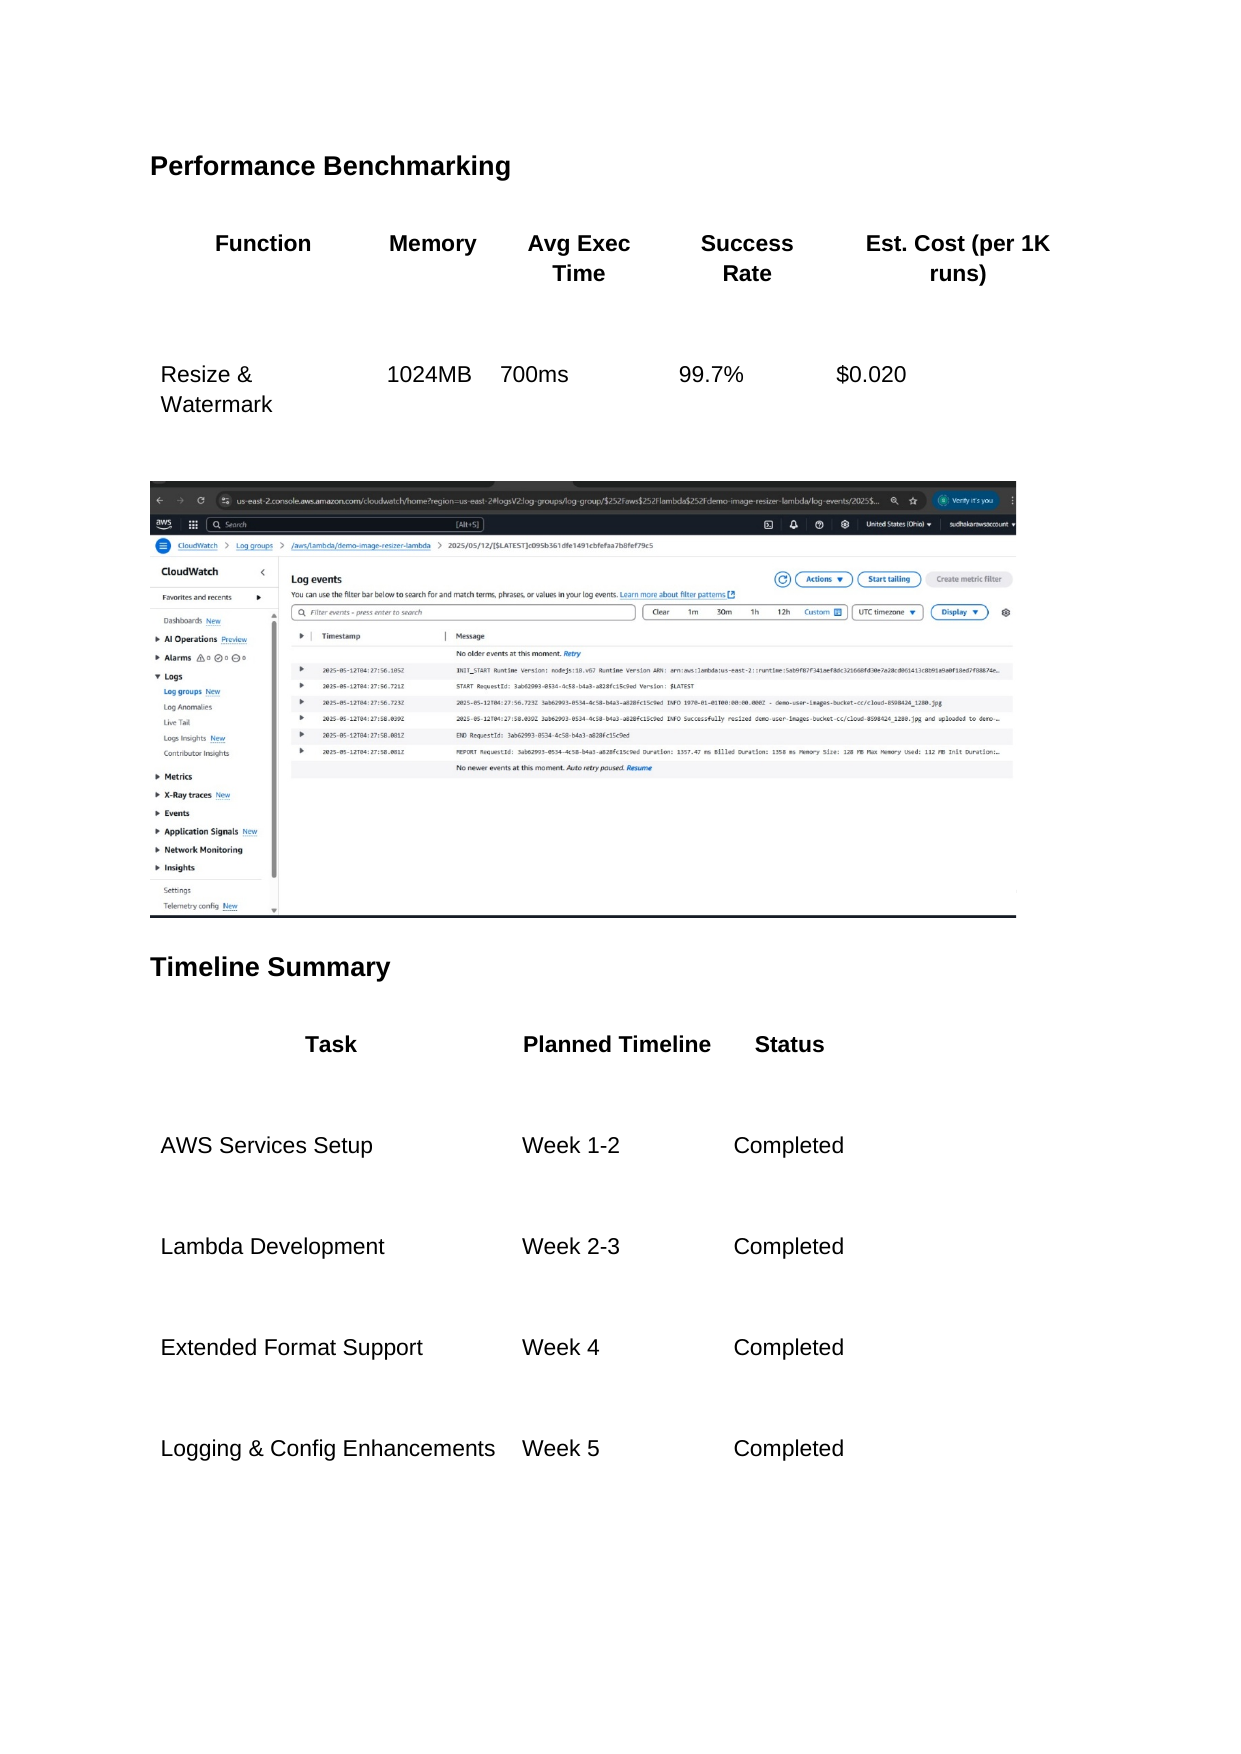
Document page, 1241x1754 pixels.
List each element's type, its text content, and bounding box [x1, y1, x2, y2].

table_cell Week 2-3 [511, 1198, 723, 1298]
table_cell Lambda Development [150, 1198, 511, 1298]
picture [150, 481, 1017, 918]
table_cell 99.7% [668, 326, 826, 457]
table_cell Completed [723, 1096, 856, 1197]
table_cell Completed [723, 1198, 856, 1298]
table_cell 700ms [489, 326, 668, 457]
table_cell Week 5 [511, 1400, 723, 1501]
table_header Memory [376, 194, 489, 326]
table_cell Resize & Watermark [150, 326, 376, 457]
table_header Success Rate [668, 194, 826, 326]
table_header Est. Cost (per 1K runs) [826, 194, 1090, 326]
table_cell $0.020 [826, 326, 1090, 457]
table_cell Week 4 [511, 1299, 723, 1399]
table_cell Completed [723, 1299, 856, 1399]
table_cell Week 1-2 [511, 1096, 723, 1197]
table_cell Extended Format Support [150, 1299, 511, 1399]
table_header Status [723, 995, 856, 1096]
table_cell Logging & Config Enhancements [150, 1400, 511, 1501]
table_cell Completed [723, 1400, 856, 1501]
table_cell 1024MB [376, 326, 489, 457]
subtitle Performance Benchmarking [150, 150, 1090, 181]
table_header Task [150, 995, 511, 1096]
table_header Avg Exec Time [489, 194, 668, 326]
subtitle Timeline Summary [150, 951, 1090, 982]
table_cell AWS Services Setup [150, 1096, 511, 1197]
table_header Planned Timeline [511, 995, 723, 1096]
table_header Function [150, 194, 376, 326]
